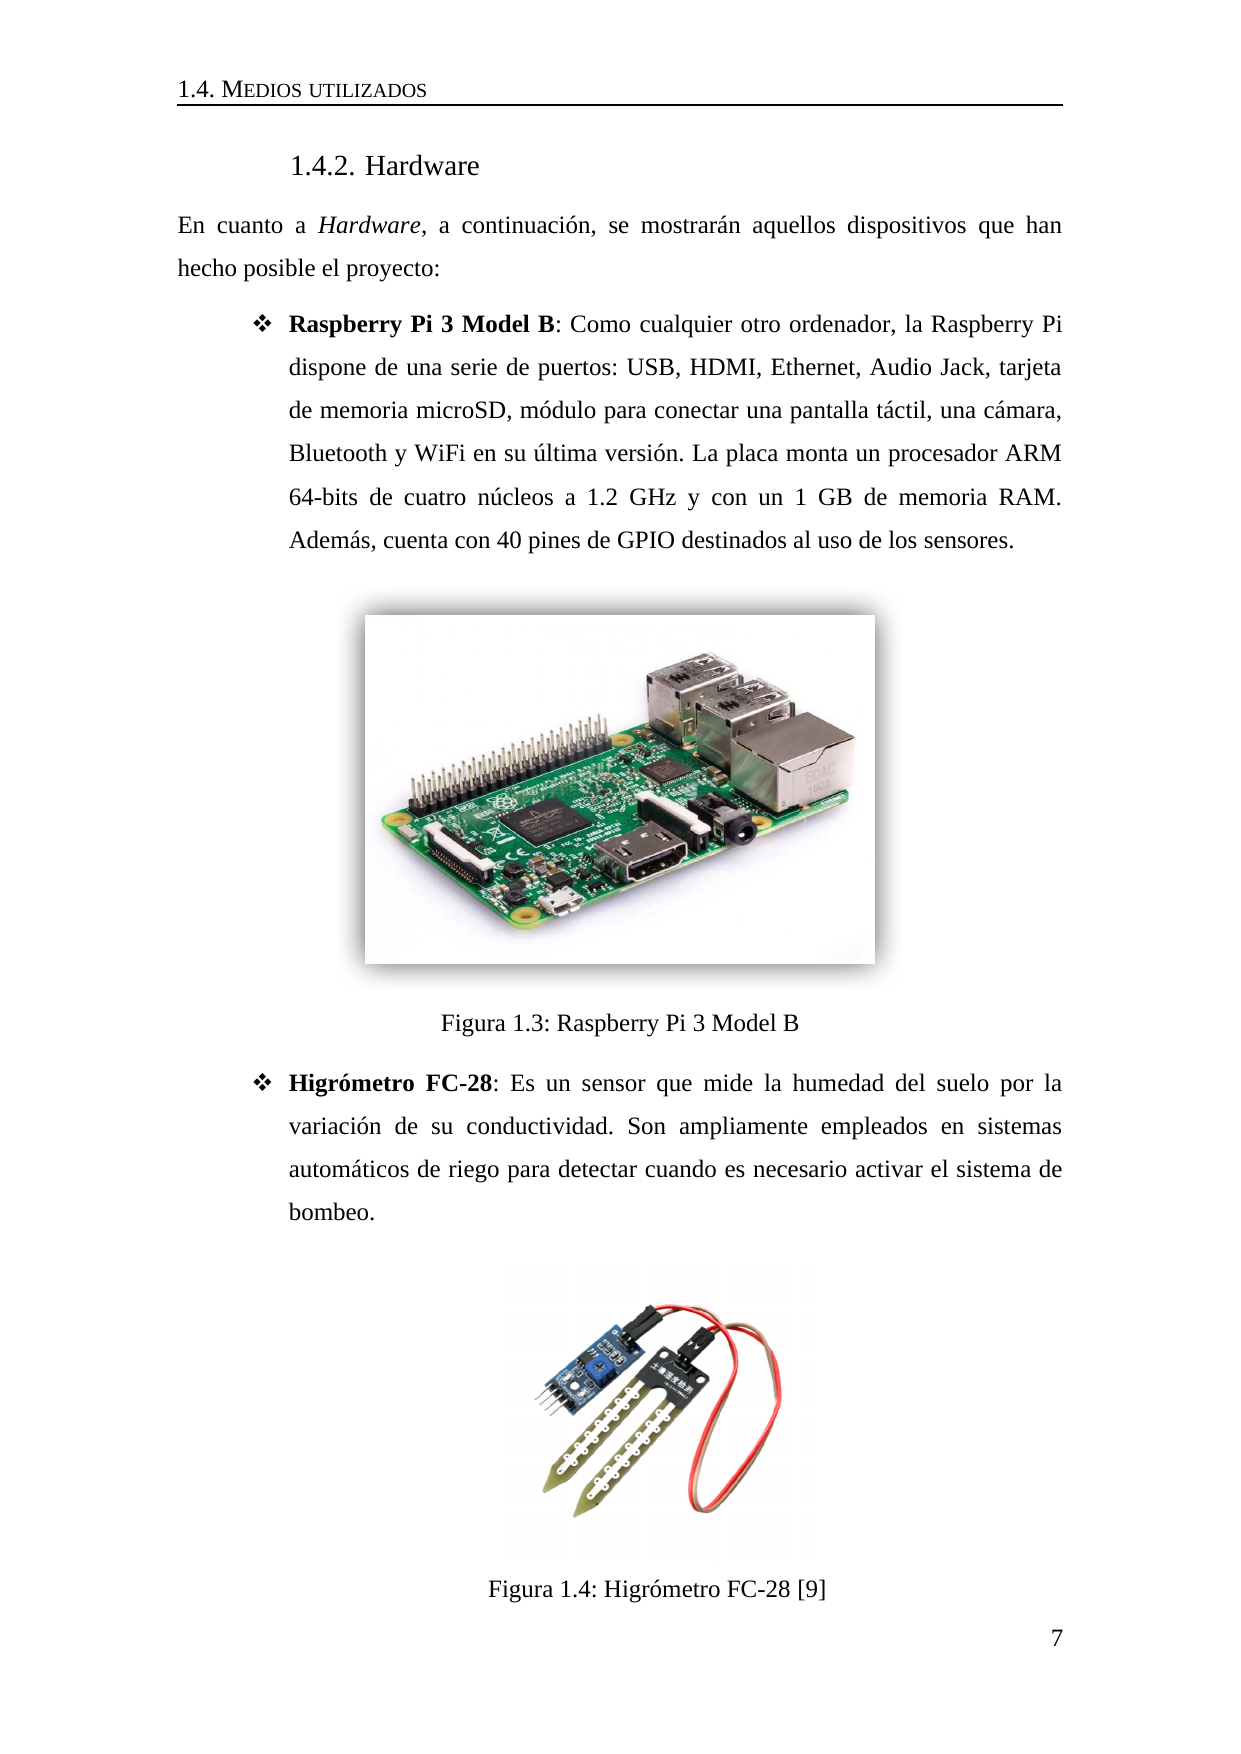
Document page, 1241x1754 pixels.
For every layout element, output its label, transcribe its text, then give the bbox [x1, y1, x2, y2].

text En cuanto a Hardware, a continuación, se mostrarán aquellos dispositivos que han hecho posible el proyecto: [177, 210, 1063, 282]
list Raspberry Pi 3 Model B: Como cualquier otro ordenador, la Raspberry Pi dispone de una serie de puertos: USB, HDMI, Ethernet, Audio Jack, tarjeta de memoria microSD, módulo para conectar una pantalla táctil, una cámara, Bluetooth y WiFi en su última versión. La placa monta un procesador ARM 64-bits de cuatro núcleos a 1.2 GHz y con un 1 GB de memoria RAM. Además, cuenta con 40 pines de GPIO destinados al uso de los sensores. [251, 309, 1063, 553]
picture [496, 1257, 818, 1561]
text Figura 1.3: Raspberry Pi 3 Model B [177, 1008, 1063, 1037]
picture [365, 615, 875, 964]
list Higrómetro FC-28: Es un sensor que mide la humedad del suelo por la variación de su conductividad. Son ampliamente empleados en sistemas automáticos de riego para detectar cuando es necesario activar el sistema de bombeo. [251, 1068, 1063, 1226]
list Hardware [290, 148, 1063, 181]
text Figura 1.4: Higrómetro FC-28 [9] [177, 1574, 1063, 1603]
